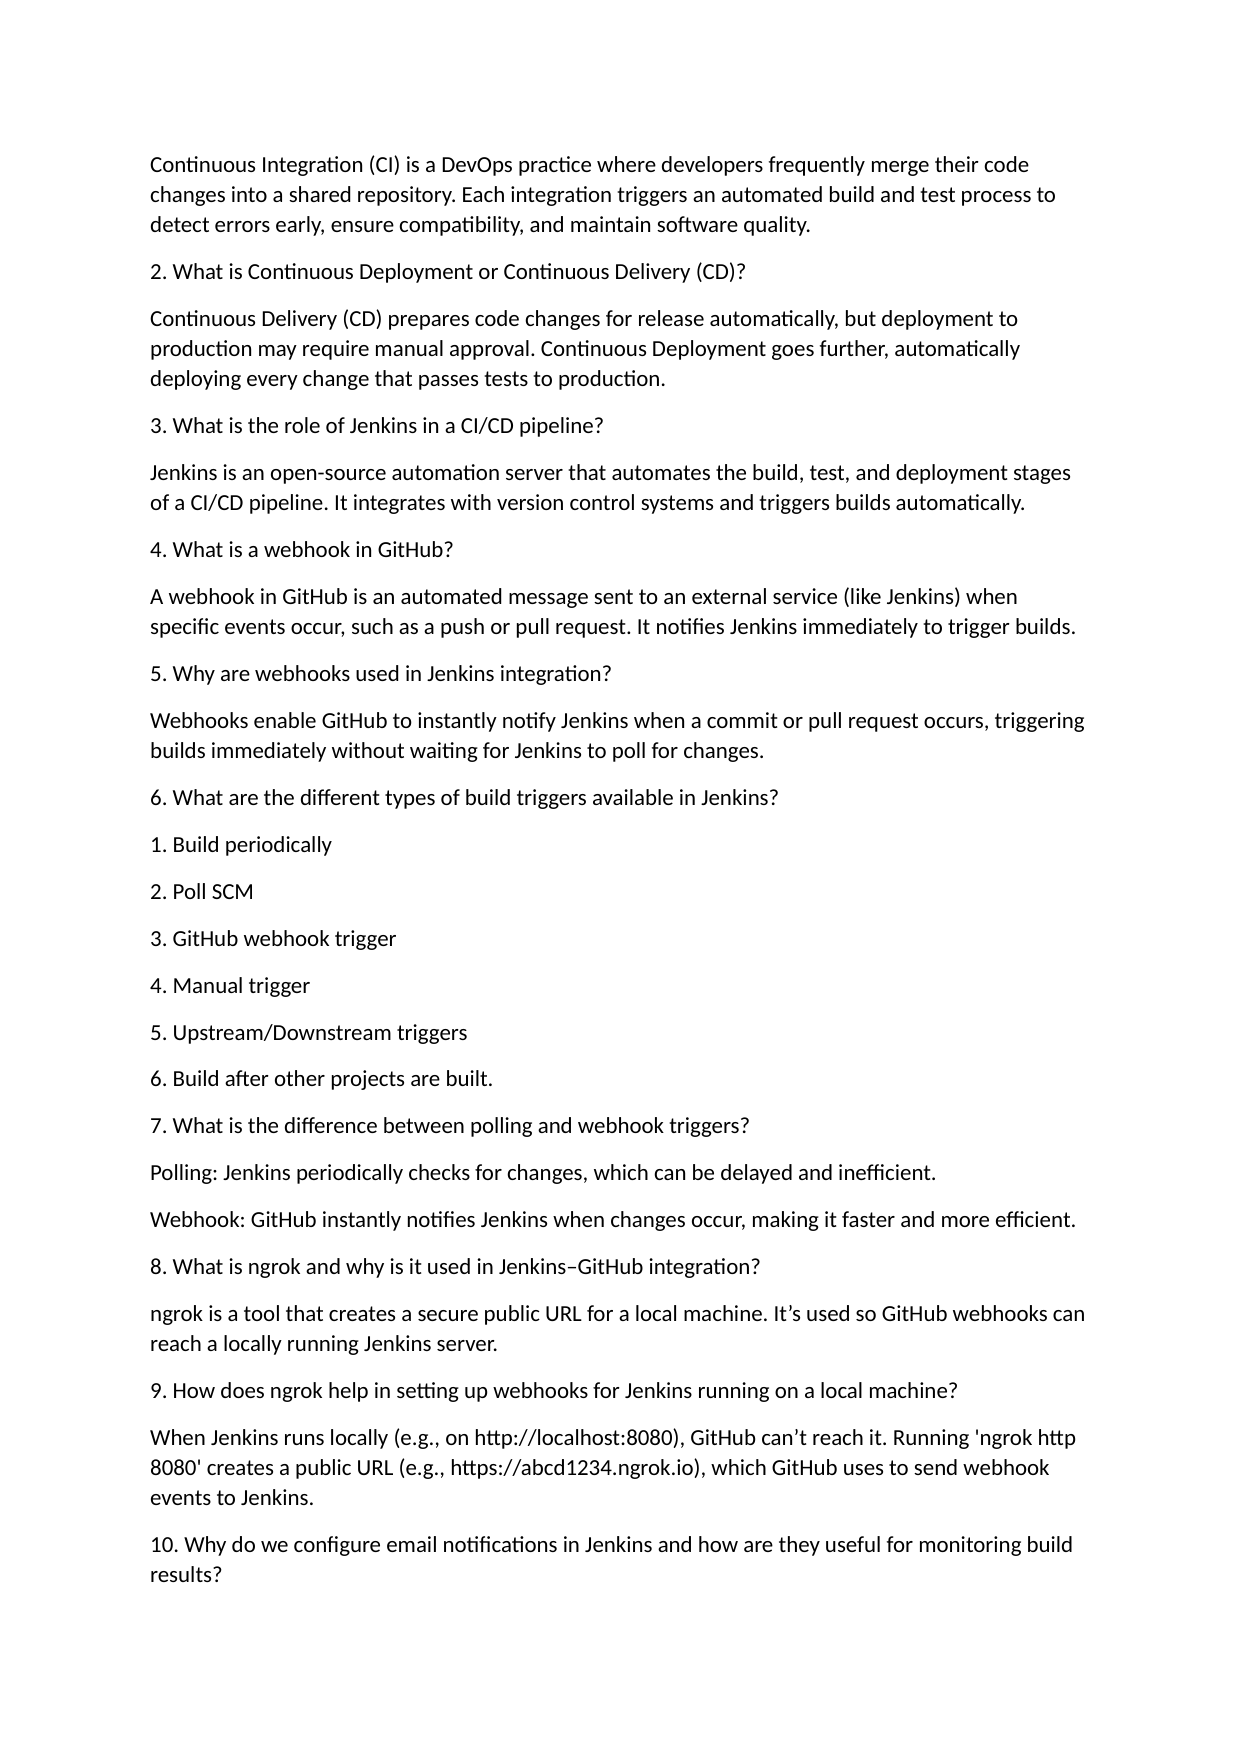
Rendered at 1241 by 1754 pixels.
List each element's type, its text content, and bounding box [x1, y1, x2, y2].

text 2. Poll SCM [150, 877, 1090, 905]
text 9. How does ngrok help in setting up webhooks for Jenkins running on a local machine? [150, 1376, 1090, 1404]
text 5. Upstream/Downstream triggers [150, 1018, 1090, 1046]
text 3. GitHub webhook trigger [150, 924, 1090, 952]
text 6. Build after other projects are built. [150, 1064, 1090, 1093]
text Polling: Jenkins periodically checks for changes, which can be delayed and inefficient. [150, 1158, 1090, 1186]
text Continuous Integration (CI) is a DevOps practice where developers frequently merge their code changes into a shared repository. Each integration triggers an automated build and test process to detect errors early, ensure compatibility, and maintain software quality. [150, 150, 1090, 238]
text 1. Build periodically [150, 830, 1090, 858]
text Webhook: GitHub instantly notifies Jenkins when changes occur, making it faster and more efficient. [150, 1205, 1090, 1233]
text Jenkins is an open-source automation server that automates the build, test, and deployment stages of a CI/CD pipeline. It integrates with version control systems and triggers builds automatically. [150, 458, 1090, 517]
text 4. What is a webhook in GitHub? [150, 535, 1090, 563]
text Continuous Delivery (CD) prepares code changes for release automatically, but deployment to production may require manual approval. Continuous Deployment goes further, automatically deploying every change that passes tests to production. [150, 304, 1090, 393]
text Webhooks enable GitHub to instantly notify Jenkins when a commit or pull request occurs, triggering builds immediately without waiting for Jenkins to poll for changes. [150, 706, 1090, 764]
text 8. What is ngrok and why is it used in Jenkins–GitHub integration? [150, 1252, 1090, 1280]
text 7. What is the difference between polling and webhook triggers? [150, 1111, 1090, 1139]
text A webhook in GitHub is an automated message sent to an external service (like Jenkins) when specific events occur, such as a push or pull request. It notifies Jenkins immediately to trigger builds. [150, 582, 1090, 641]
text When Jenkins runs locally (e.g., on http://localhost:8080), GitHub can’t reach it. Running 'ngrok http 8080' creates a public URL (e.g., https://abcd1234.ngrok.io), which GitHub uses to send webhook events to Jenkins. [150, 1423, 1090, 1511]
text ngrok is a tool that creates a secure public URL for a local machine. It’s used so GitHub webhooks can reach a locally running Jenkins server. [150, 1299, 1090, 1357]
text 10. Why do we configure email notifications in Jenkins and how are they useful for monitoring build results? [150, 1530, 1090, 1588]
text 2. What is Continuous Deployment or Continuous Delivery (CD)? [150, 257, 1090, 285]
text 6. What are the different types of build triggers available in Jenkins? [150, 783, 1090, 811]
text 3. What is the role of Jenkins in a CI/CD pipeline? [150, 411, 1090, 439]
text 5. Why are webhooks used in Jenkins integration? [150, 659, 1090, 687]
text 4. Manual trigger [150, 971, 1090, 999]
